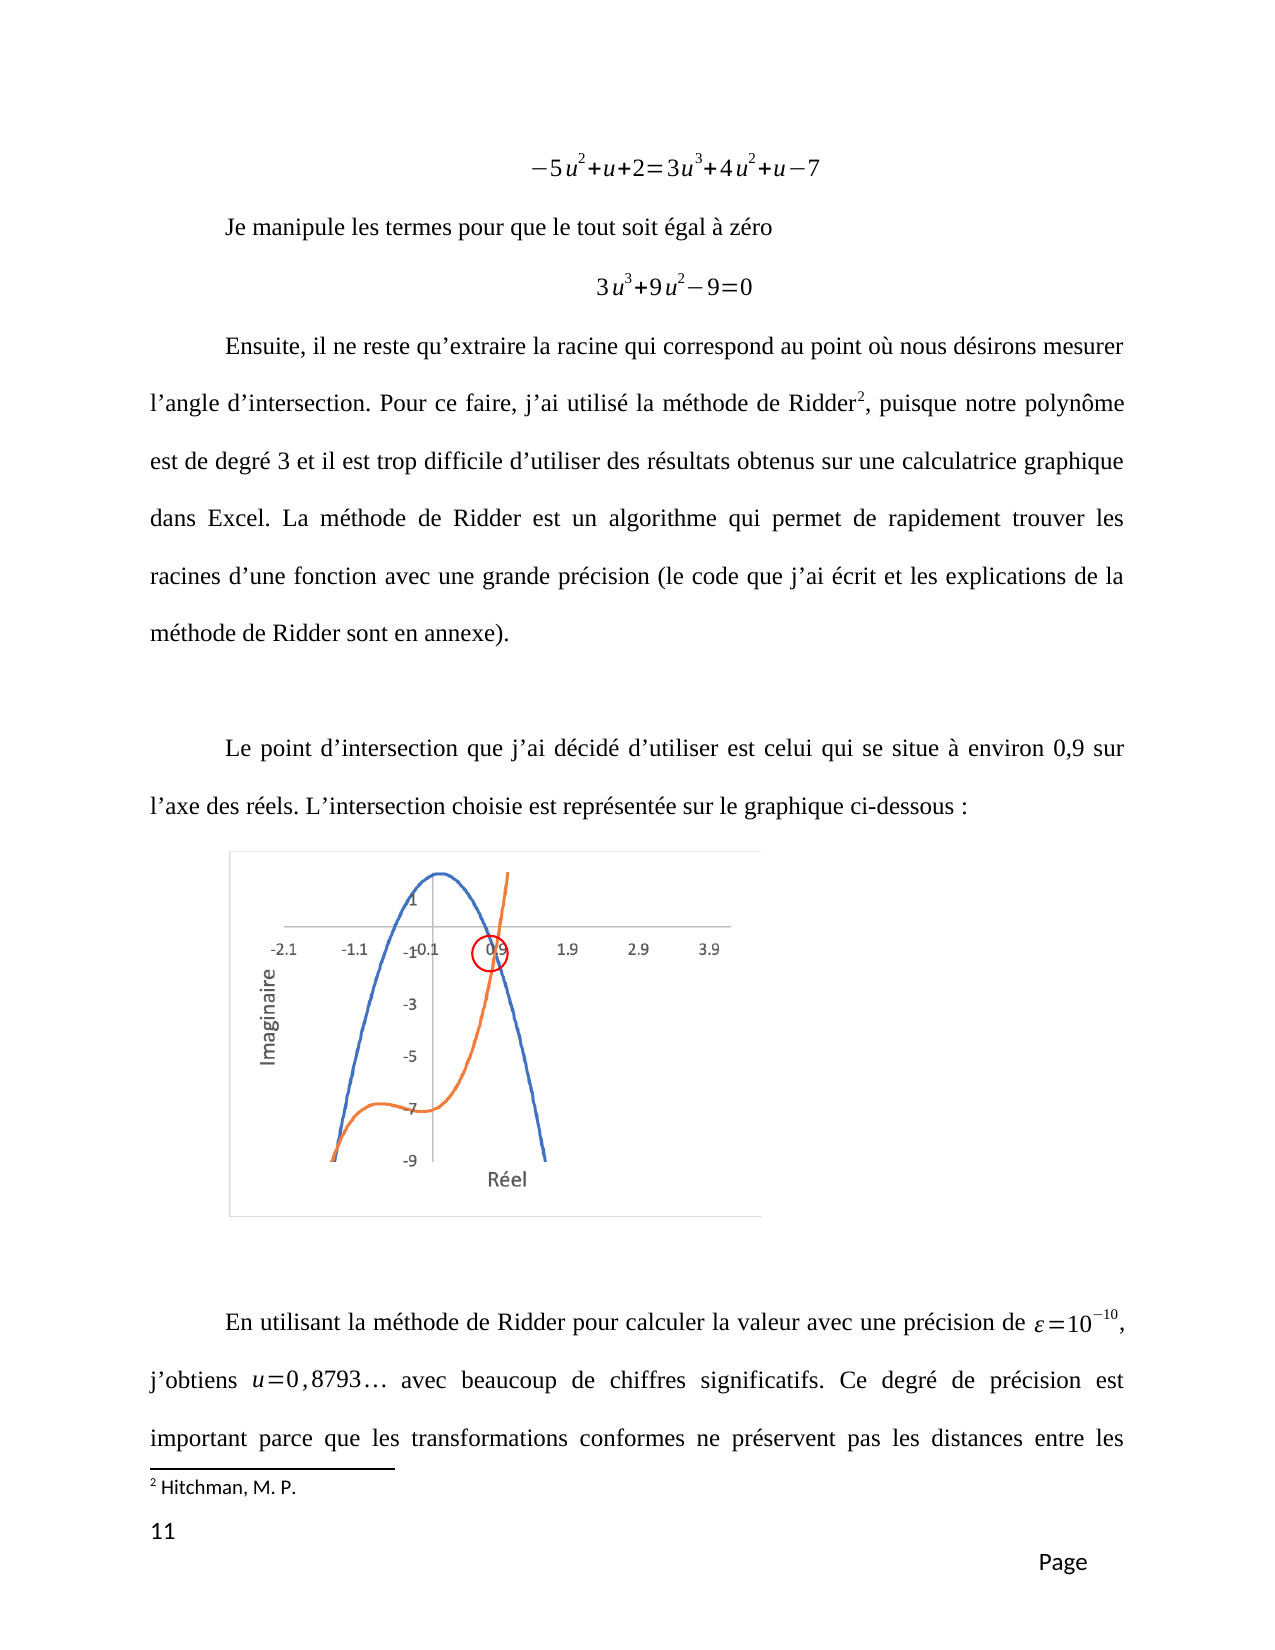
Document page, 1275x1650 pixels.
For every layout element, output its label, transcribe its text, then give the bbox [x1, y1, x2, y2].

text Ensuite, il ne reste qu’extraire la racine qui correspond au point où nous désirons mesurer l’angle d’intersection. Pour ce faire, j’ai utilisé la méthode de Ridder, puisque notre polynôme est de degré 3 et il est trop difficile d’utiliser des résultats obtenus sur une calculatrice graphique dans Excel. La méthode de Ridder est un algorithme qui permet de rapidement trouver les racines d’une fonction avec une grande précision (le code que j’ai écrit et les explications de la méthode de Ridder sont en annexe). [150, 331, 1125, 647]
text Le point d’intersection que j’ai décidé d’utiliser est celui qui se situe à environ 0,9 sur l’axe des réels. L’intersection choisie est représentée sur le graphique ci-dessous : [150, 733, 1125, 819]
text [150, 1306, 1125, 1452]
picture [225, 848, 762, 1218]
text Je manipule les termes pour que le tout soit égal à zéro [150, 212, 1125, 240]
